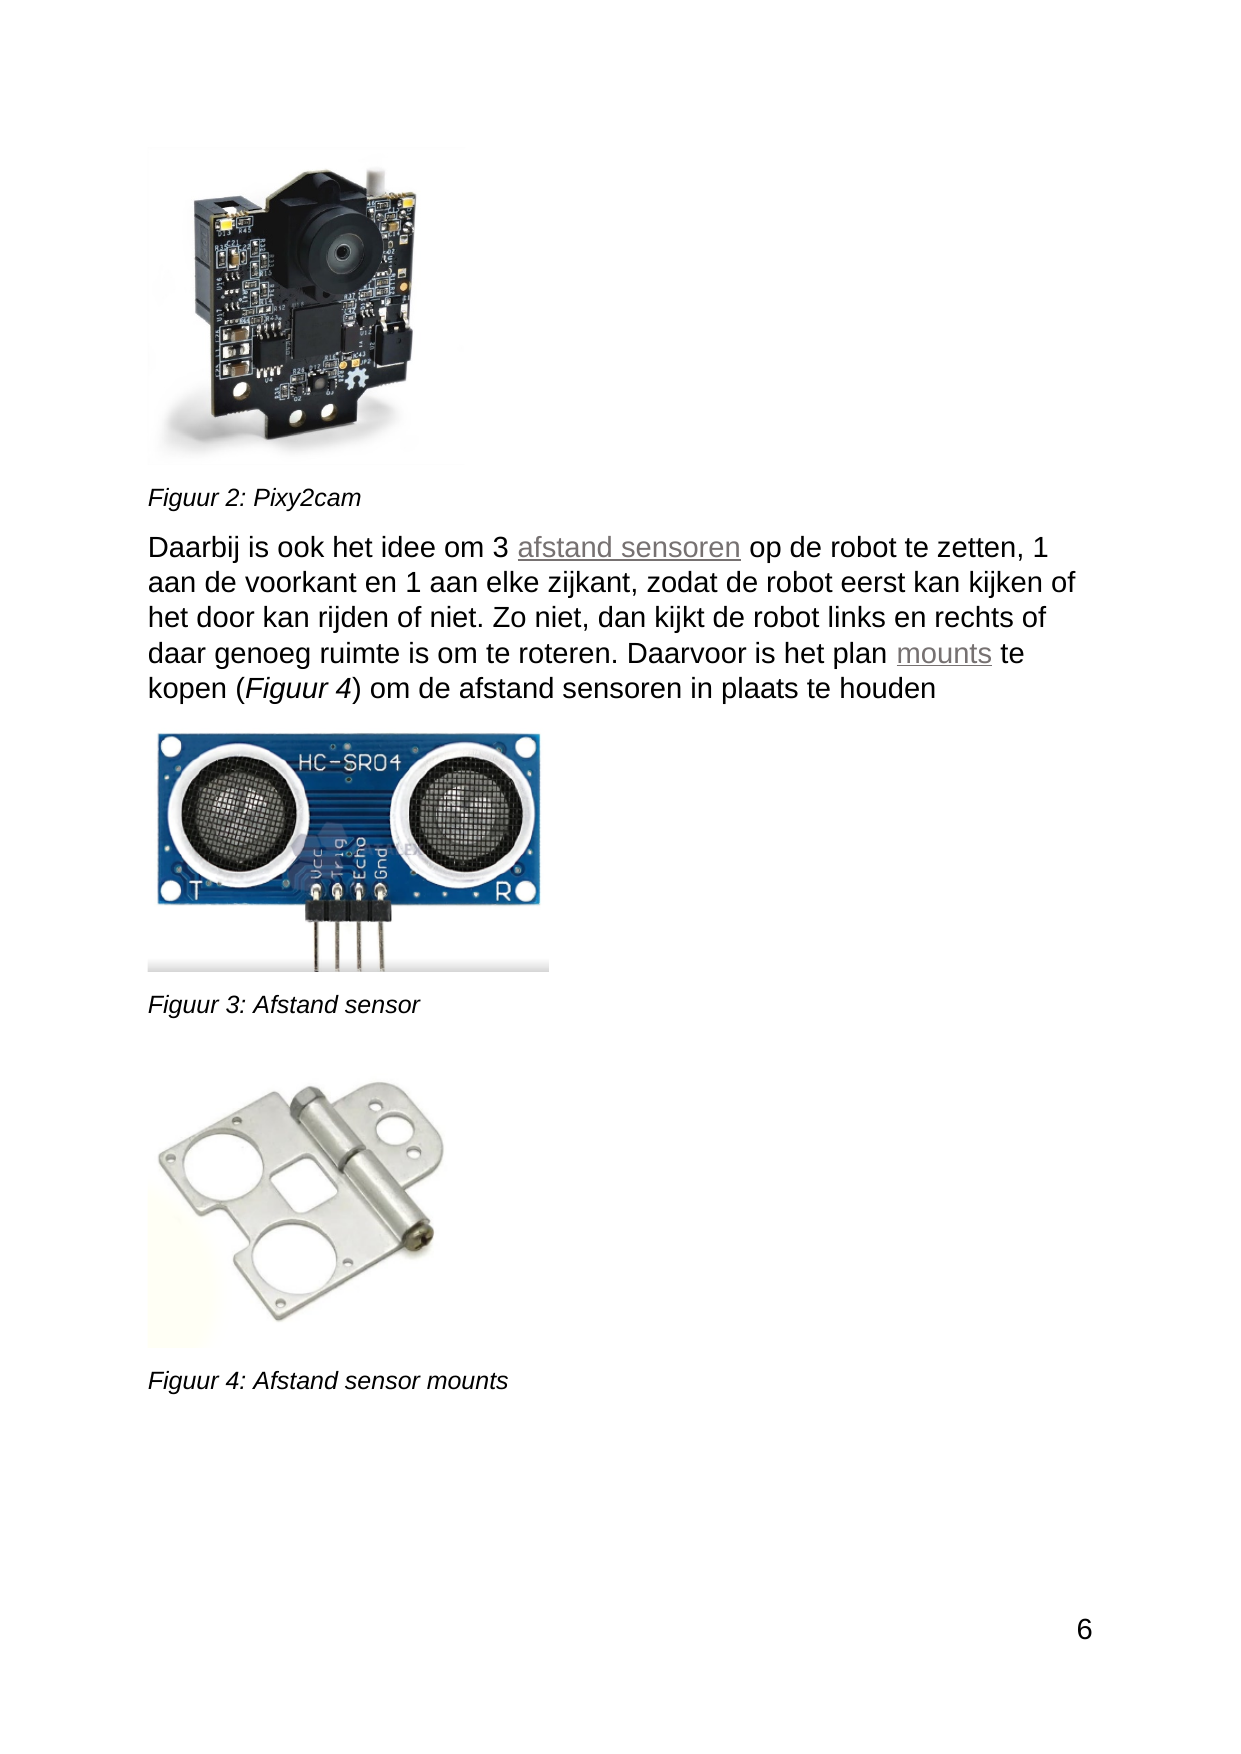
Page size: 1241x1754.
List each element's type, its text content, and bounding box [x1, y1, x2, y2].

picture [147, 1037, 492, 1348]
text Figuur 4: Afstand sensor mounts [148, 1366, 1093, 1394]
text Figuur 2: Pixy2cam [148, 483, 1093, 512]
text Figuur 3: Afstand sensor [148, 990, 1093, 1019]
picture [147, 147, 466, 465]
picture [147, 722, 549, 972]
text Daarbij is ook het idee om 3 afstand sensoren op de robot te zetten, 1 aan de voorkant en 1 aan elke zijkant, zodat de robot eerst kan kijken of het door kan rijden of niet. Zo niet, dan kijkt de robot links en rechts of daar genoeg ruimte is om te roteren. Daarvoor is het plan mounts te kopen (Figuur 4) om de afstand sensoren in plaats te houden [148, 530, 1093, 704]
